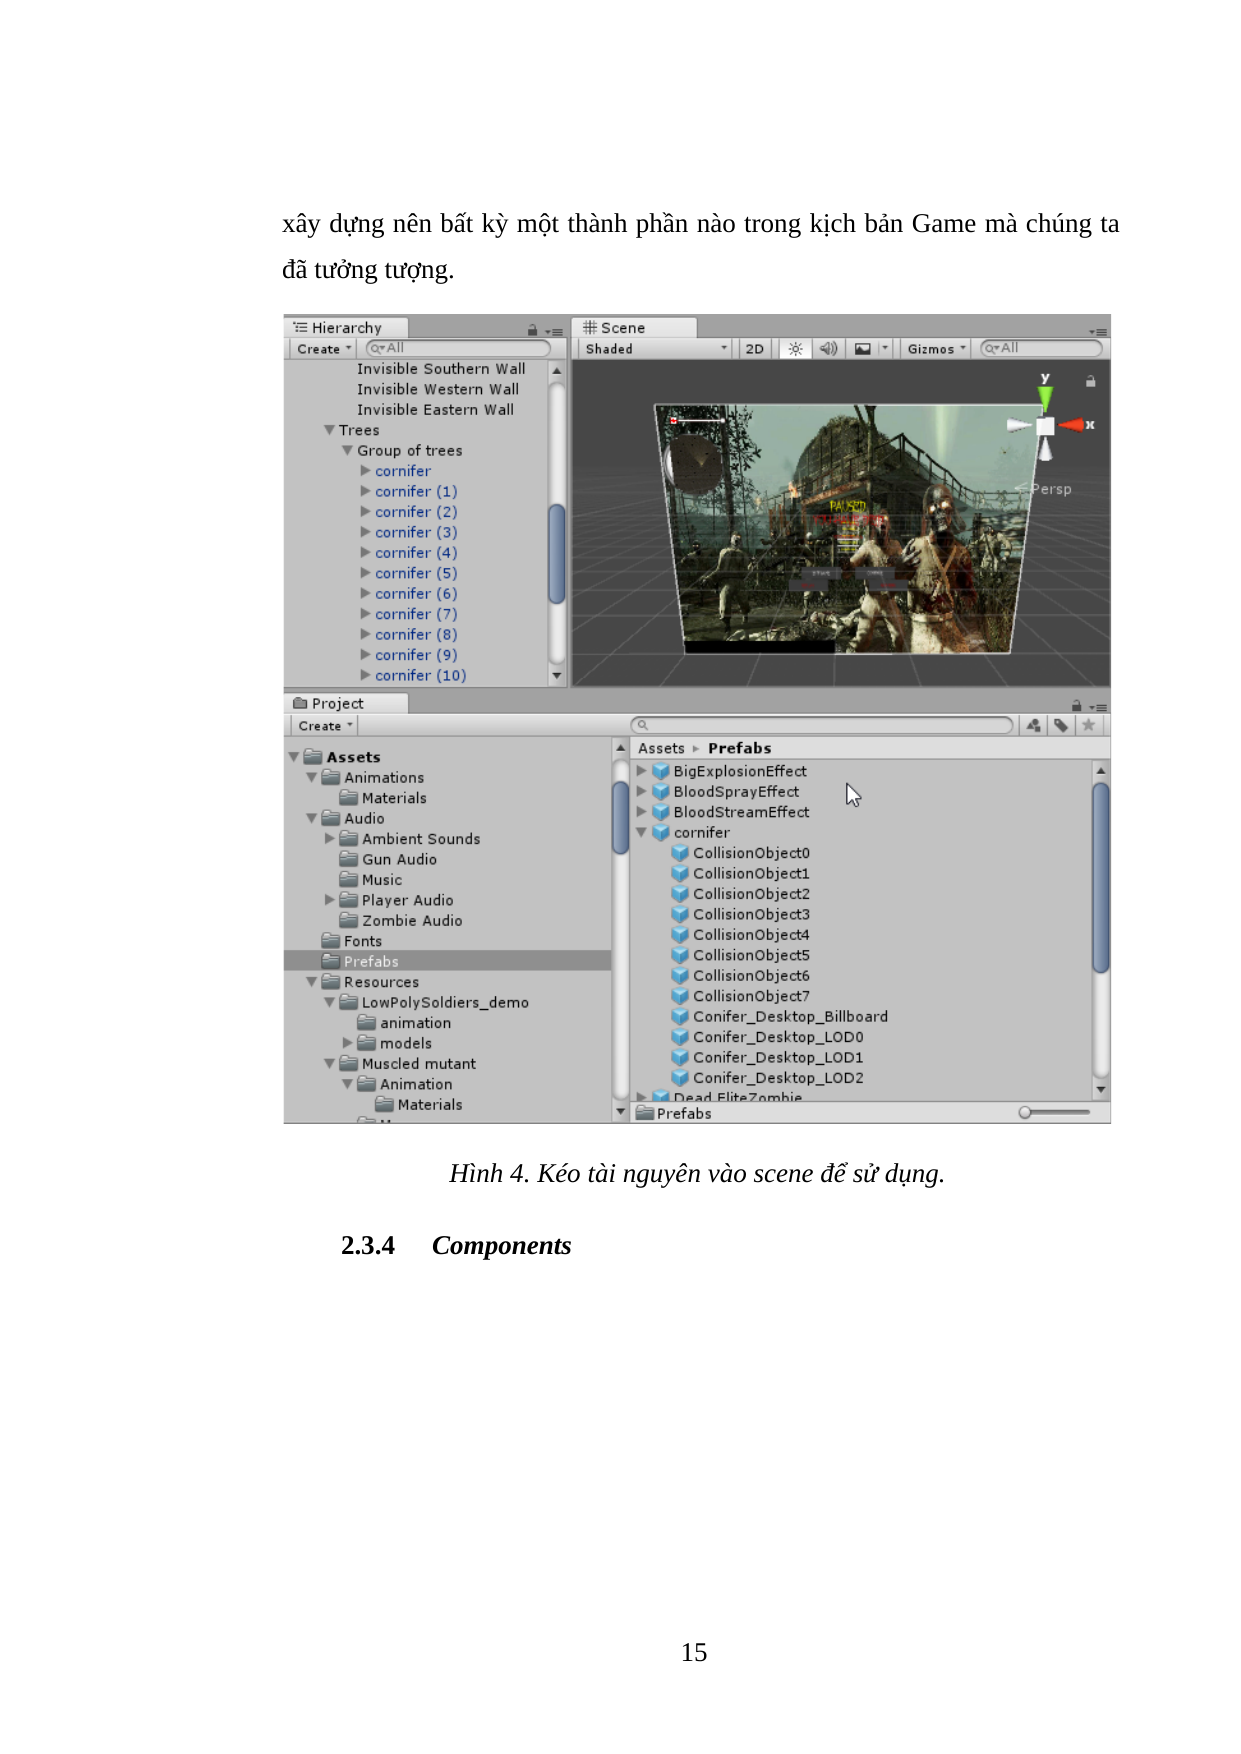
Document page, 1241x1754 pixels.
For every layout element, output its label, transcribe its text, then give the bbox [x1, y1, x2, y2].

picture [283, 314, 1112, 1124]
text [282, 207, 1122, 284]
